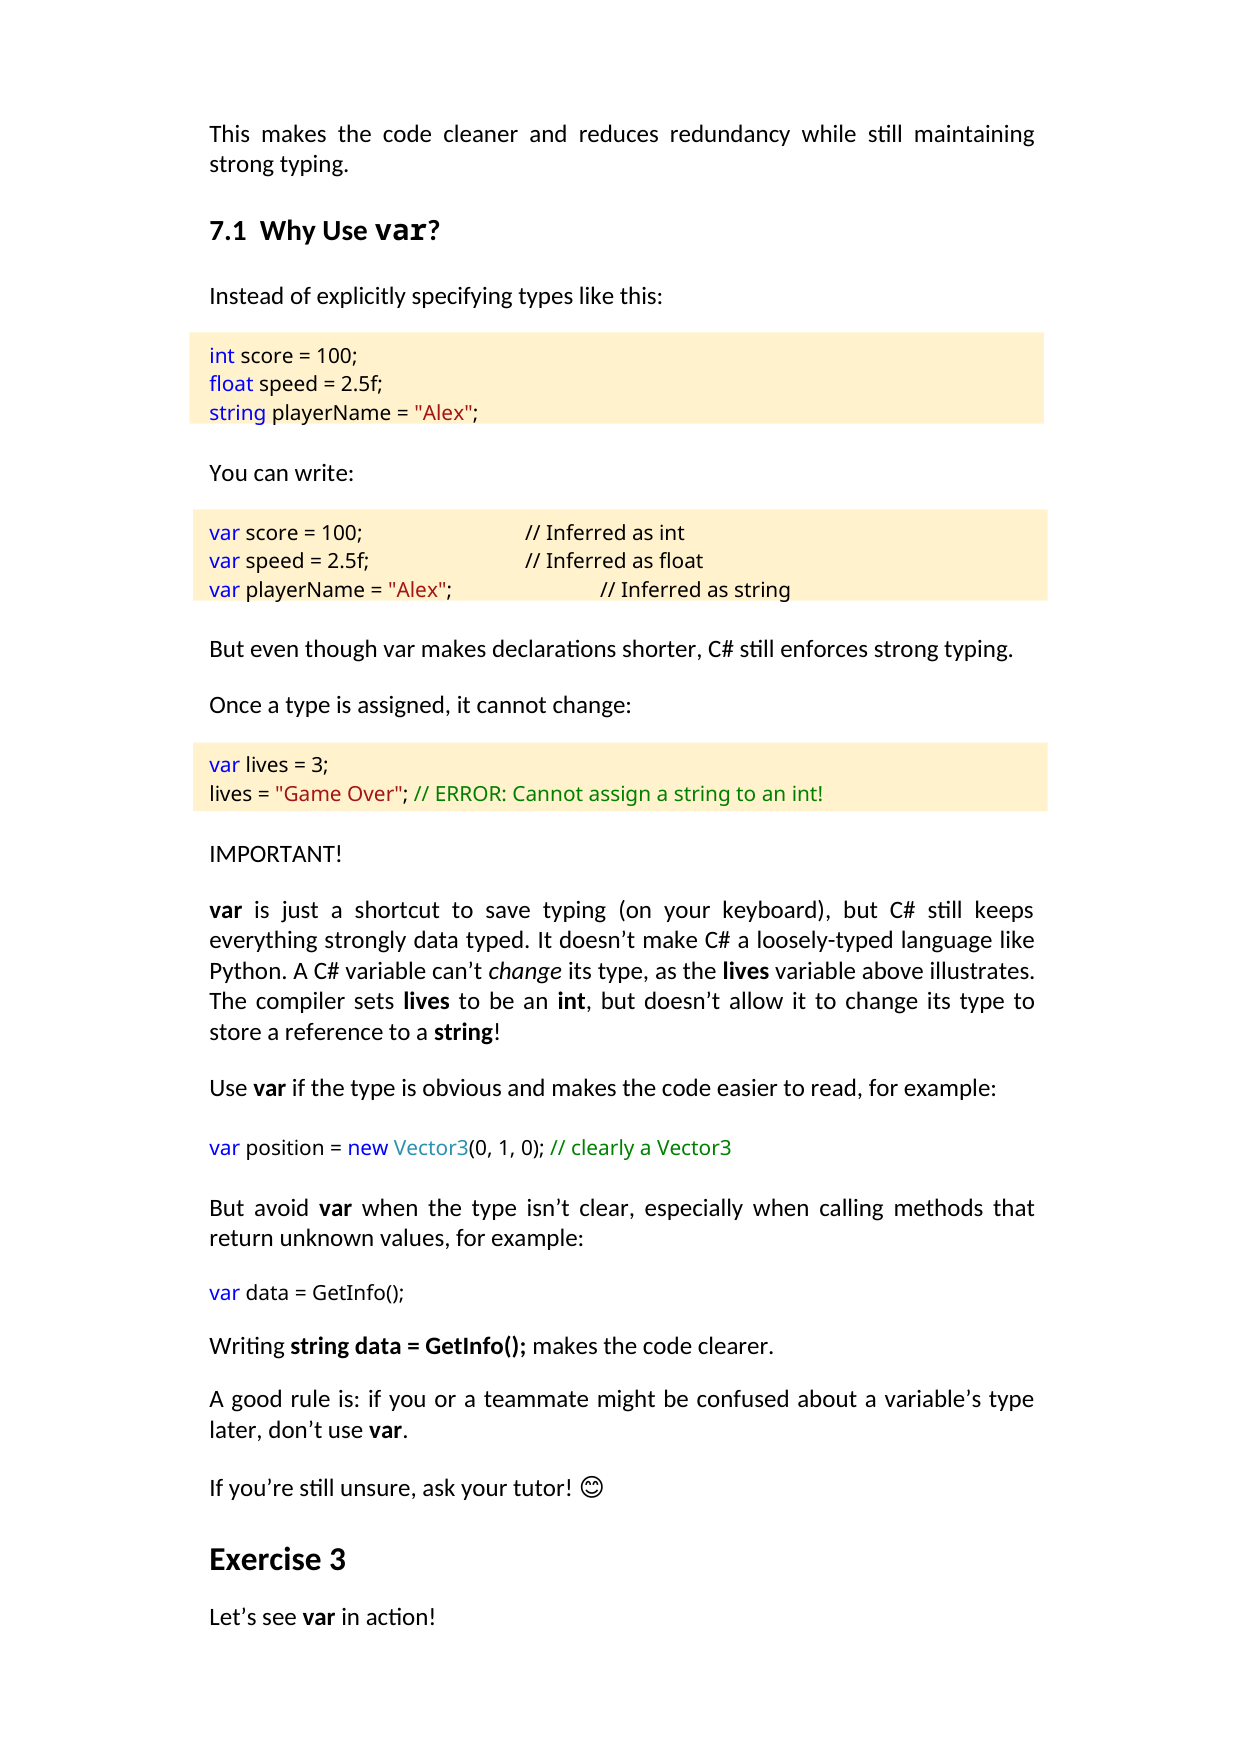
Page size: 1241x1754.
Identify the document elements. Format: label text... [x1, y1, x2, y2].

text var playerName = "Alex"; // Inferred as string [209, 575, 1036, 603]
text If you’re still unsure, ask your tutor! 😊 [209, 1470, 1036, 1504]
text string playerName = "Alex"; [209, 398, 1036, 426]
text var score = 100; // Inferred as int [150, 518, 1090, 546]
text var position = new Vector3(0, 1, 0); // clearly a Vector3 [209, 1133, 1036, 1161]
text This makes the code cleaner and reduces redundancy while still maintaining strong typing. [209, 118, 1036, 179]
text You can write: [209, 457, 1036, 487]
text Use var if the type is obvious and makes the code easier to read, for example: [209, 1072, 1036, 1102]
text Writing string data = GetInfo(); makes the code clearer. [209, 1330, 1036, 1360]
text Exercise 3 [209, 1538, 1036, 1578]
list Why Use var? [209, 210, 1036, 249]
text var data = GetInfo(); [209, 1278, 1036, 1307]
text int score = 100; [150, 341, 1090, 369]
text Instead of explicitly specifying types like this: [209, 280, 1036, 310]
text But avoid var when the type isn’t clear, especially when calling methods that return unknown values, for example: [209, 1192, 1036, 1253]
text var lives = 3; [150, 751, 1090, 779]
text lives = "Game Over"; // ERROR: Cannot assign a string to an int! [209, 779, 1036, 807]
text A good rule is: if you or a teammate might be confused about a variable’s type later, don’t use var. [209, 1383, 1036, 1444]
text But even though var makes declarations shorter, C# still enforces strong typing. [209, 634, 1036, 664]
text var speed = 2.5f; // Inferred as float [150, 546, 1090, 575]
text float speed = 2.5f; [150, 369, 1090, 398]
text Let’s see var in action! [209, 1601, 1036, 1632]
text IMPORTANT! [209, 838, 1036, 868]
text var is just a shortcut to save typing (on your keyboard), but C# still keeps everything strongly data typed. It doesn’t make C# a loosely-typed language like Python. A C# variable can’t change its type, as the lives variable above illustrates. The compiler sets lives to be an int, but doesn’t allow it to change its type to store a reference to a string! [209, 894, 1036, 1047]
text Once a type is assigned, it cannot change: [209, 689, 1036, 720]
